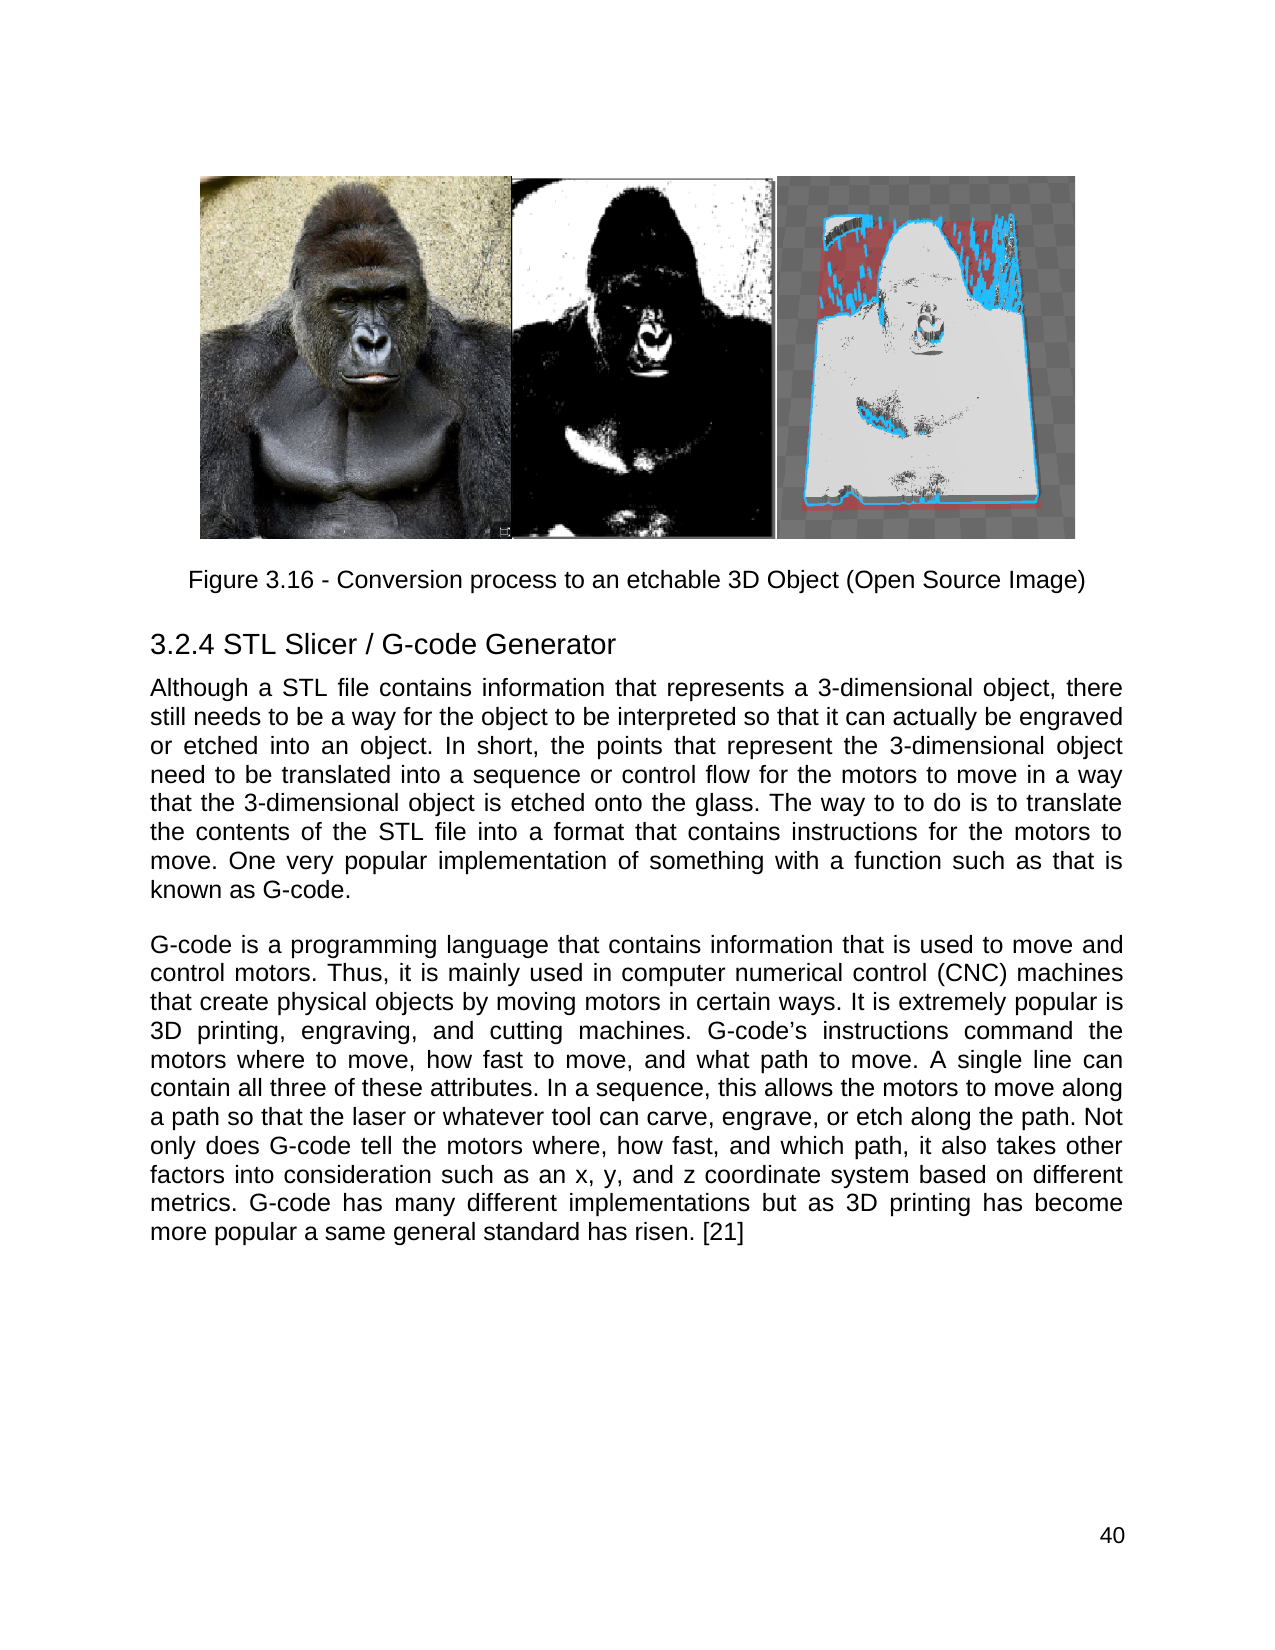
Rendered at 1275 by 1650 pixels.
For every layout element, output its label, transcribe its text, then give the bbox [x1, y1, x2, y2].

text Figure 3.16 - Conversion process to an etchable 3D Object (Open Source Image) [150, 565, 1125, 594]
text G-code is a programming language that contains information that is used to move and control motors. Thus, it is mainly used in computer numerical control (CNC) machines that create physical objects by moving motors in certain ways. It is extremely popular is 3D printing, engraving, and cutting machines. G-code’s instructions command the motors where to move, how fast to move, and what path to move. A single line can contain all three of these attributes. In a sequence, this allows the motors to move along a path so that the laser or whatever tool can carve, engrave, or etch along the path. Not only does G-code tell the motors where, how fast, and which path, it also takes other factors into consideration such as an x, y, and z coordinate system based on different metrics. G-code has many different implementations but as 3D printing has become more popular a same general standard has risen. [21] [150, 930, 1125, 1246]
picture [200, 176, 1075, 539]
text Although a STL file contains information that represents a 3-dimensional object, there still needs to be a way for the object to be interpreted so that it can actually be engraved or etched into an object. In short, the points that represent the 3-dimensional object need to be translated into a sequence or control flow for the motors to move in a way that the 3-dimensional object is etched onto the glass. The way to to do is to translate the contents of the STL file into a format that contains instructions for the motors to move. One very popular implementation of something with a function such as that is known as G-code. [150, 673, 1125, 903]
subtitle 3.2.4 STL Slicer / G-code Generator [150, 627, 1125, 661]
